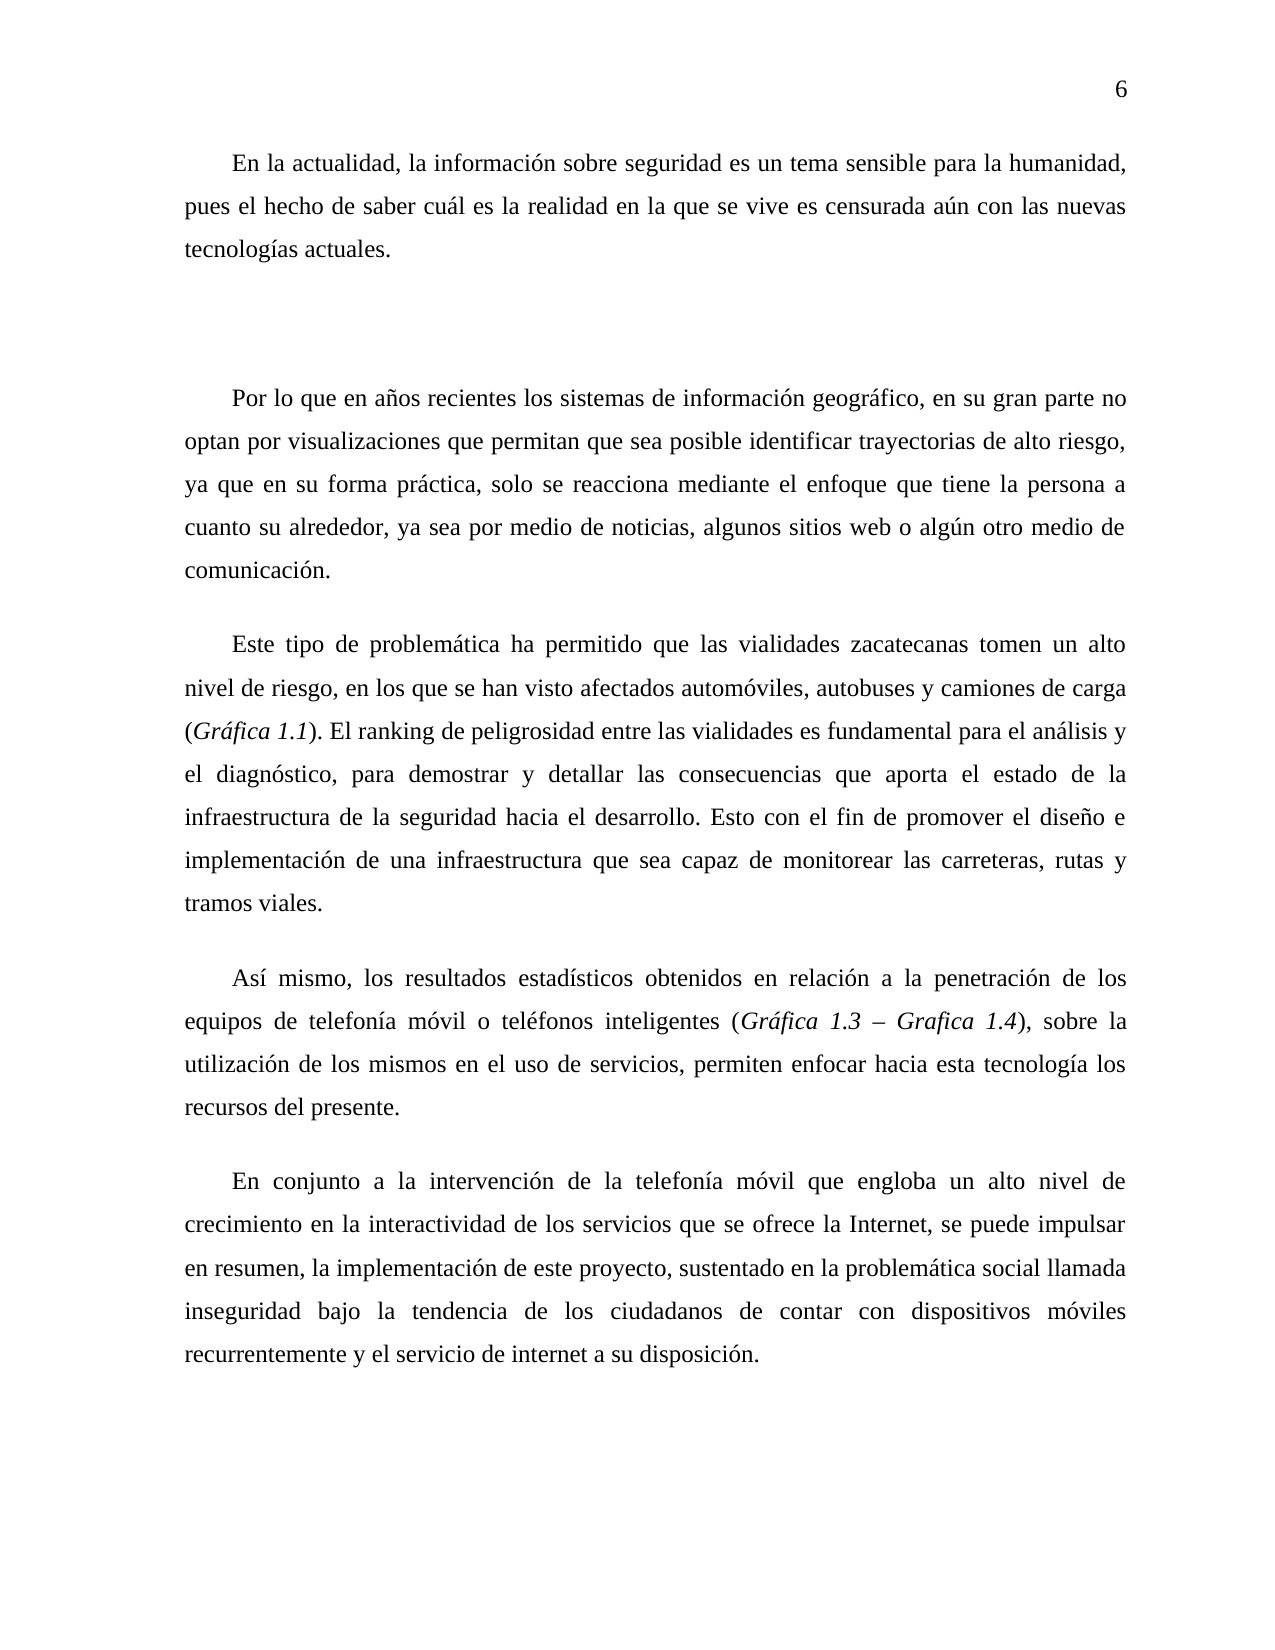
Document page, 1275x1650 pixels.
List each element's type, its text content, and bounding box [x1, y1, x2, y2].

text Por lo que en años recientes los sistemas de información geográfico, en su gran parte no optan por visualizaciones que permitan que sea posible identificar trayectorias de alto riesgo, ya que en su forma práctica, solo se reacciona mediante el enfoque que tiene la persona a cuanto su alrededor, ya sea por medio de noticias, algunos sitios web o algún otro medio de comunicación. [184, 383, 1127, 584]
text En la actualidad, la información sobre seguridad es un tema sensible para la humanidad, pues el hecho de saber cuál es la realidad en la que se vive es censurada aún con las nuevas tecnologías actuales. [184, 148, 1127, 263]
text Así mismo, los resultados estadísticos obtenidos en relación a la penetración de los equipos de telefonía móvil o teléfonos inteligentes (Gráfica 1.3 – Grafica 1.4), sobre la utilización de los mismos en el uso de servicios, permiten enfocar hacia esta tecnología los recursos del presente. [184, 963, 1127, 1121]
text Este tipo de problemática ha permitido que las vialidades zacatecanas tomen un alto nivel de riesgo, en los que se han visto afectados automóviles, autobuses y camiones de carga (Gráfica 1.1). El ranking de peligrosidad entre las vialidades es fundamental para el análisis y el diagnóstico, para demostrar y detallar las consecuencias que aporta el estado de la infraestructura de la seguridad hacia el desarrollo. Esto con el fin de promover el diseño e implementación de una infraestructura que sea capaz de monitorear las carreteras, rutas y tramos viales. [184, 629, 1127, 917]
text En conjunto a la intervención de la telefonía móvil que engloba un alto nivel de crecimiento en la interactividad de los servicios que se ofrece la Internet, se puede impulsar en resumen, la implementación de este proyecto, sustentado en la problemática social llamada inseguridad bajo la tendencia de los ciudadanos de contar con dispositivos móviles recurrentemente y el servicio de internet a su disposición. [184, 1166, 1127, 1368]
